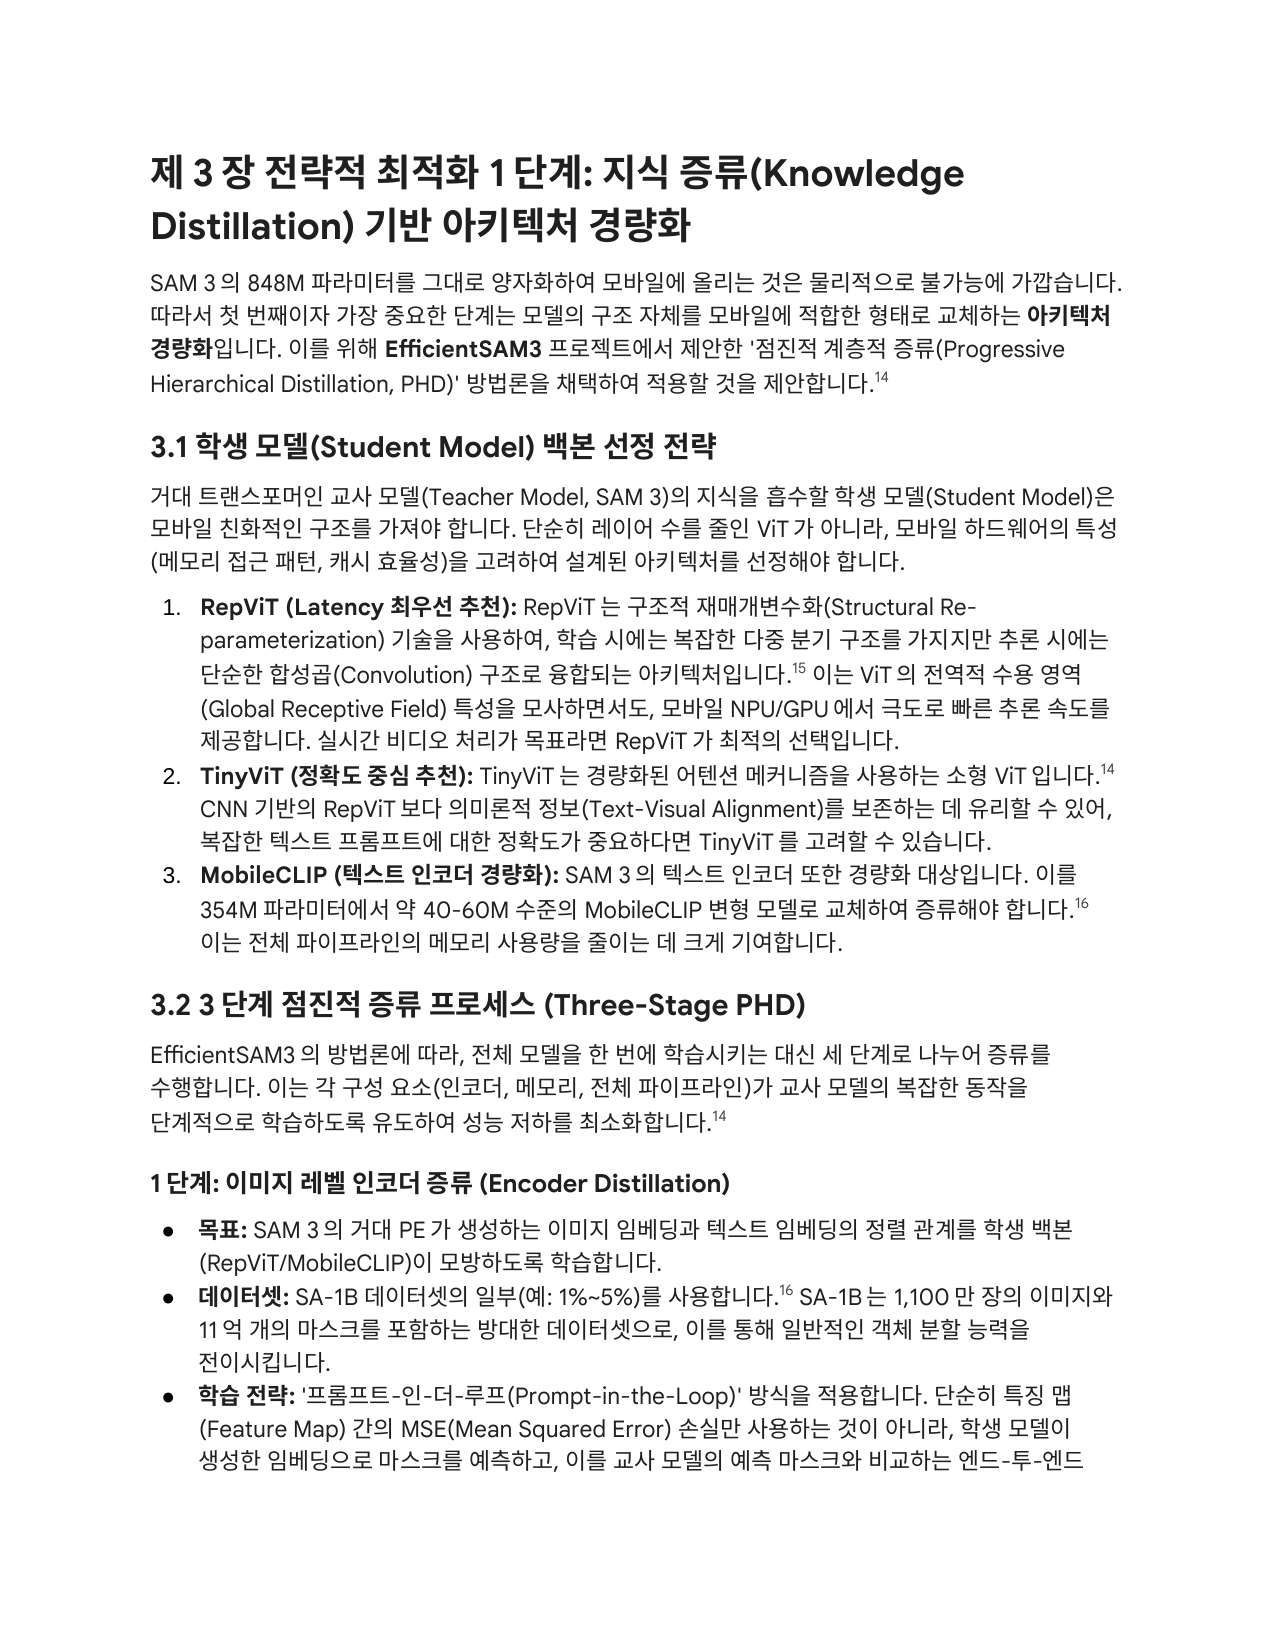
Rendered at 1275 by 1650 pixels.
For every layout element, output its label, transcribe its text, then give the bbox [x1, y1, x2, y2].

list TinyViT (정확도 중심 추천): TinyViT는 경량화된 어텐션 메커니즘을 사용하는 소형 ViT입니다.14 CNN 기반의 RepViT보다 의미론적 정보(Text-Visual Alignment)를 보존하는 데 유리할 수 있어, 복잡한 텍스트 프롬프트에 대한 정확도가 중요하다면 TinyViT를 고려할 수 있습니다. [162, 760, 1125, 857]
list 목표: SAM 3의 거대 PE가 생성하는 이미지 임베딩과 텍스트 임베딩의 정렬 관계를 학생 백본(RepViT/MobileCLIP)이 모방하도록 학습합니다. [161, 1216, 1125, 1277]
text EfficientSAM3의 방법론에 따라, 전체 모델을 한 번에 학습시키는 대신 세 단계로 나누어 증류를 수행합니다. 이는 각 구성 요소(인코더, 메모리, 전체 파이프라인)가 교사 모델의 복잡한 동작을 단계적으로 학습하도록 유도하여 성능 저하를 최소화합니다.14 [150, 1041, 1125, 1138]
text SAM 3의 848M 파라미터를 그대로 양자화하여 모바일에 올리는 것은 물리적으로 불가능에 가깝습니다. 따라서 첫 번째이자 가장 중요한 단계는 모델의 구조 자체를 모바일에 적합한 형태로 교체하는 아키텍처 경량화입니다. 이를 위해 EfficientSAM3 프로젝트에서 제안한 '점진적 계층적 증류(Progressive Hierarchical Distillation, PHD)' 방법론을 채택하여 적용할 것을 제안합니다.14 [150, 269, 1125, 399]
subtitle 3.2 3단계 점진적 증류 프로세스 (Three-Stage PHD) [150, 987, 1125, 1024]
text 거대 트랜스포머인 교사 모델(Teacher Model, SAM 3)의 지식을 흡수할 학생 모델(Student Model)은 모바일 친화적인 구조를 가져야 합니다. 단순히 레이어 수를 줄인 ViT가 아니라, 모바일 하드웨어의 특성(메모리 접근 패턴, 캐시 효율성)을 고려하여 설계된 아키텍처를 선정해야 합니다. [150, 483, 1125, 577]
subtitle 제3장 전략적 최적화 1단계: 지식 증류(Knowledge Distillation) 기반 아키텍처 경량화 [150, 150, 1125, 251]
list 데이터셋: SA-1B 데이터셋의 일부(예: 1%~5%)를 사용합니다.16 SA-1B는 1,100만 장의 이미지와 11억 개의 마스크를 포함하는 방대한 데이터셋으로, 이를 통해 일반적인 객체 분할 능력을 전이시킵니다. [161, 1281, 1125, 1378]
subtitle 3.1 학생 모델(Student Model) 백본 선정 전략 [150, 429, 1125, 465]
list RepViT (Latency 최우선 추천): RepViT는 구조적 재매개변수화(Structural Re-parameterization) 기술을 사용하여, 학습 시에는 복잡한 다중 분기 구조를 가지지만 추론 시에는 단순한 합성곱(Convolution) 구조로 융합되는 아키텍처입니다.15 이는 ViT의 전역적 수용 영역(Global Receptive Field) 특성을 모사하면서도, 모바일 NPU/GPU에서 극도로 빠른 추론 속도를 제공합니다. 실시간 비디오 처리가 목표라면 RepViT가 최적의 선택입니다. [162, 594, 1125, 756]
list MobileCLIP (텍스트 인코더 경량화): SAM 3의 텍스트 인코더 또한 경량화 대상입니다. 이를 354M 파라미터에서 약 40-60M 수준의 MobileCLIP 변형 모델로 교체하여 증류해야 합니다.16 이는 전체 파이프라인의 메모리 사용량을 줄이는 데 크게 기여합니다. [162, 861, 1125, 958]
subtitle 1단계: 이미지 레벨 인코더 증류 (Encoder Distillation) [150, 1168, 1125, 1199]
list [161, 1382, 1125, 1476]
